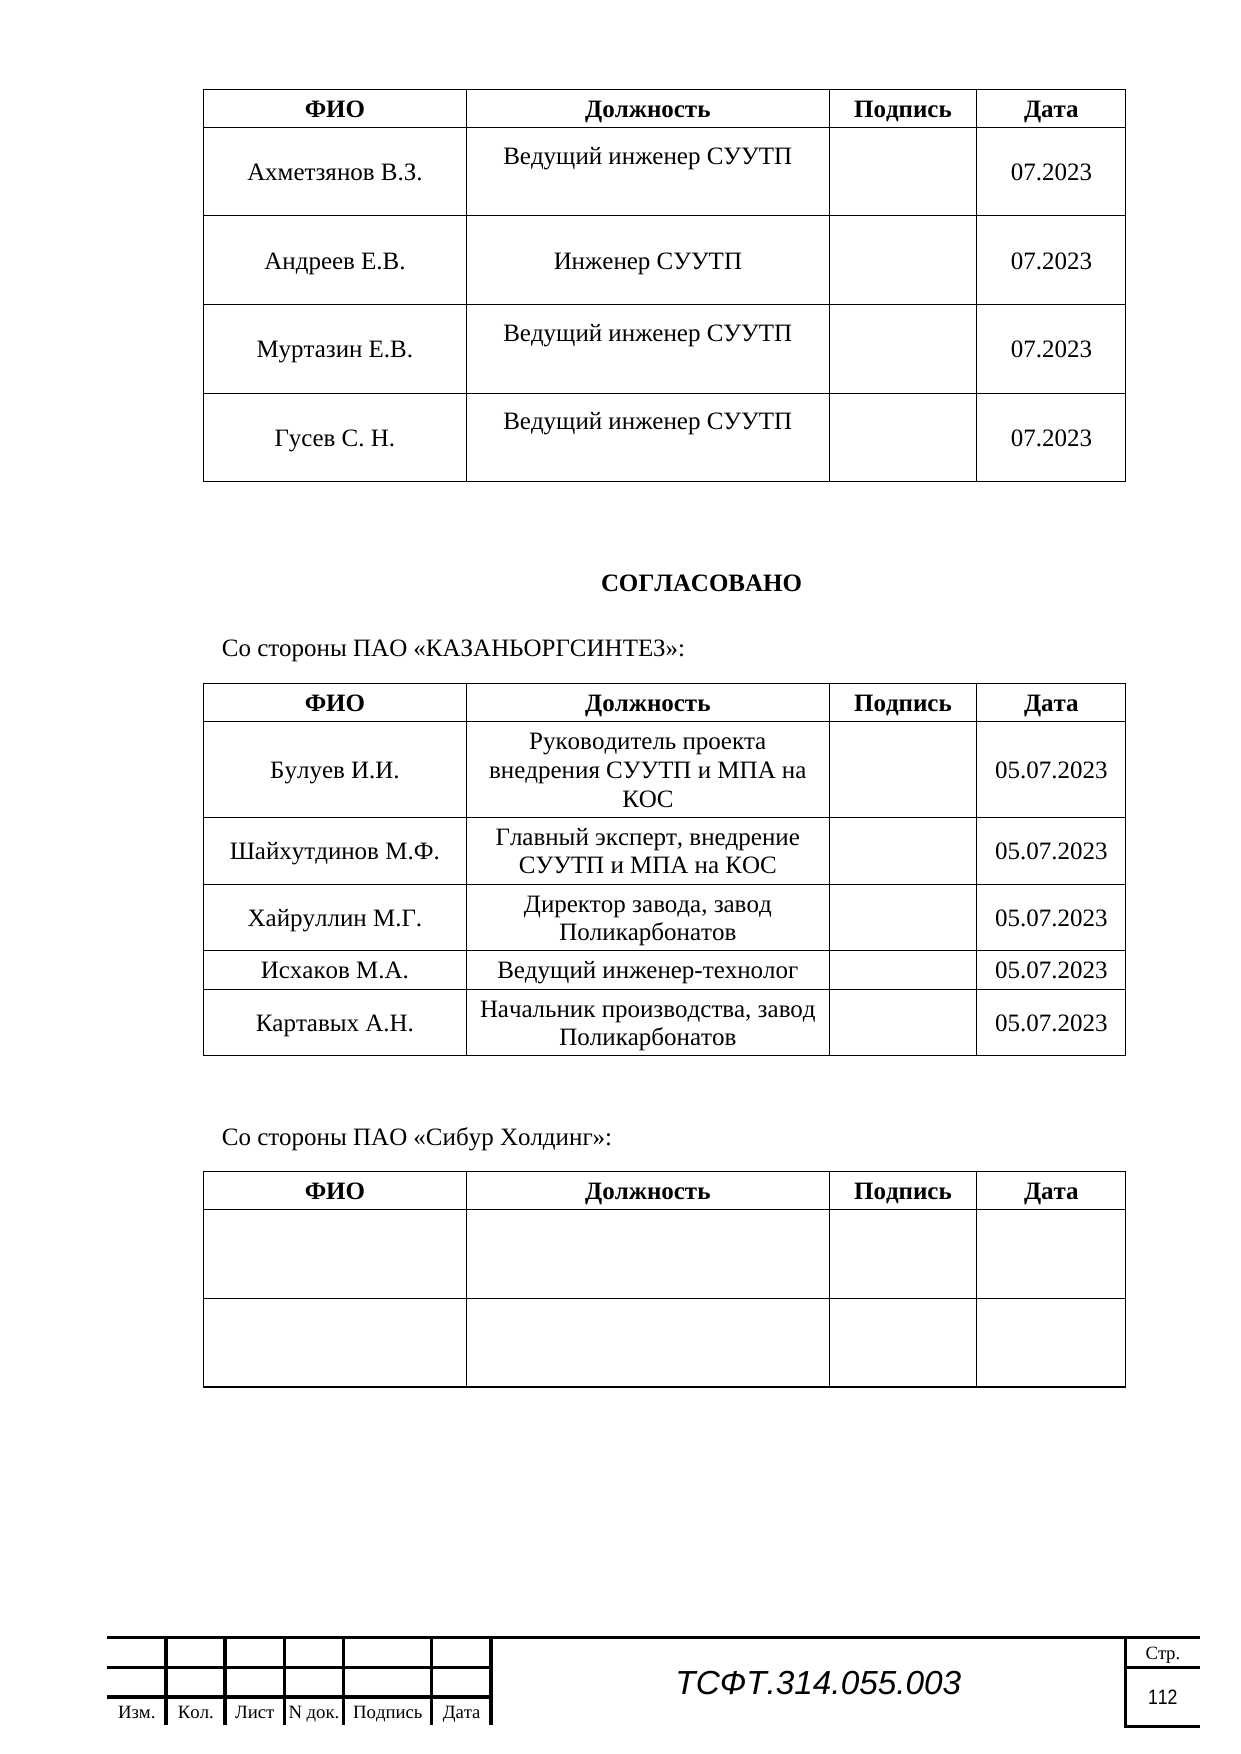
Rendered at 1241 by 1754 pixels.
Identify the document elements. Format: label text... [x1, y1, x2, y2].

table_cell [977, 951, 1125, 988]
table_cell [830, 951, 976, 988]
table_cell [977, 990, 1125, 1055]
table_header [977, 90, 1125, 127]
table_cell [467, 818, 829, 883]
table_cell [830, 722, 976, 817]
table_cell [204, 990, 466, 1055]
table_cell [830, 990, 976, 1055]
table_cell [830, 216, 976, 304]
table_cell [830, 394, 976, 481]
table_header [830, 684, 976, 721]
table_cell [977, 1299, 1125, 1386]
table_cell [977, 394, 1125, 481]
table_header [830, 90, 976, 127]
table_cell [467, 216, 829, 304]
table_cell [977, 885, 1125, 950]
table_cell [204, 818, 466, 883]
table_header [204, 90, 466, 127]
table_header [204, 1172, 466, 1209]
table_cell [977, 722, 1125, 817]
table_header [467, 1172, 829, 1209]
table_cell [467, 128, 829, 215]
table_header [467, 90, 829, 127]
text Со стороны ПАО «Сибур Холдинг»: [148, 1122, 1181, 1150]
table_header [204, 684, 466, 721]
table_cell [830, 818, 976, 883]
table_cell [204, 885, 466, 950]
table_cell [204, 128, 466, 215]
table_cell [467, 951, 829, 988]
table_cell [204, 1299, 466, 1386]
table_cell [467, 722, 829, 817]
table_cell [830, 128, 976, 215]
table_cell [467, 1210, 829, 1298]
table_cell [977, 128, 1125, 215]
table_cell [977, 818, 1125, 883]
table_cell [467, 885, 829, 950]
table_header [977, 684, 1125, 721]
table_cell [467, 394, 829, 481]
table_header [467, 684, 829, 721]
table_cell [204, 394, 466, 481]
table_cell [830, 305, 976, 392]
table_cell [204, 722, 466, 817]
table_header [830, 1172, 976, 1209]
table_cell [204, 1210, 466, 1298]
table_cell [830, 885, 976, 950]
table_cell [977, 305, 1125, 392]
text СОГЛАСОВАНО [148, 568, 1181, 597]
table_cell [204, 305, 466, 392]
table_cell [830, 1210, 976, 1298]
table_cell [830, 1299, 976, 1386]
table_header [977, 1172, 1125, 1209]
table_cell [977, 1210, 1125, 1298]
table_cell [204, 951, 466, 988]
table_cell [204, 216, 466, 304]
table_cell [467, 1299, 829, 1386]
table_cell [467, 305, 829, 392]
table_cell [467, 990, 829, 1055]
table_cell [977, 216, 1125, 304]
text Со стороны ПАО «КАЗАНЬОРГСИНТЕЗ»: [148, 633, 1181, 662]
